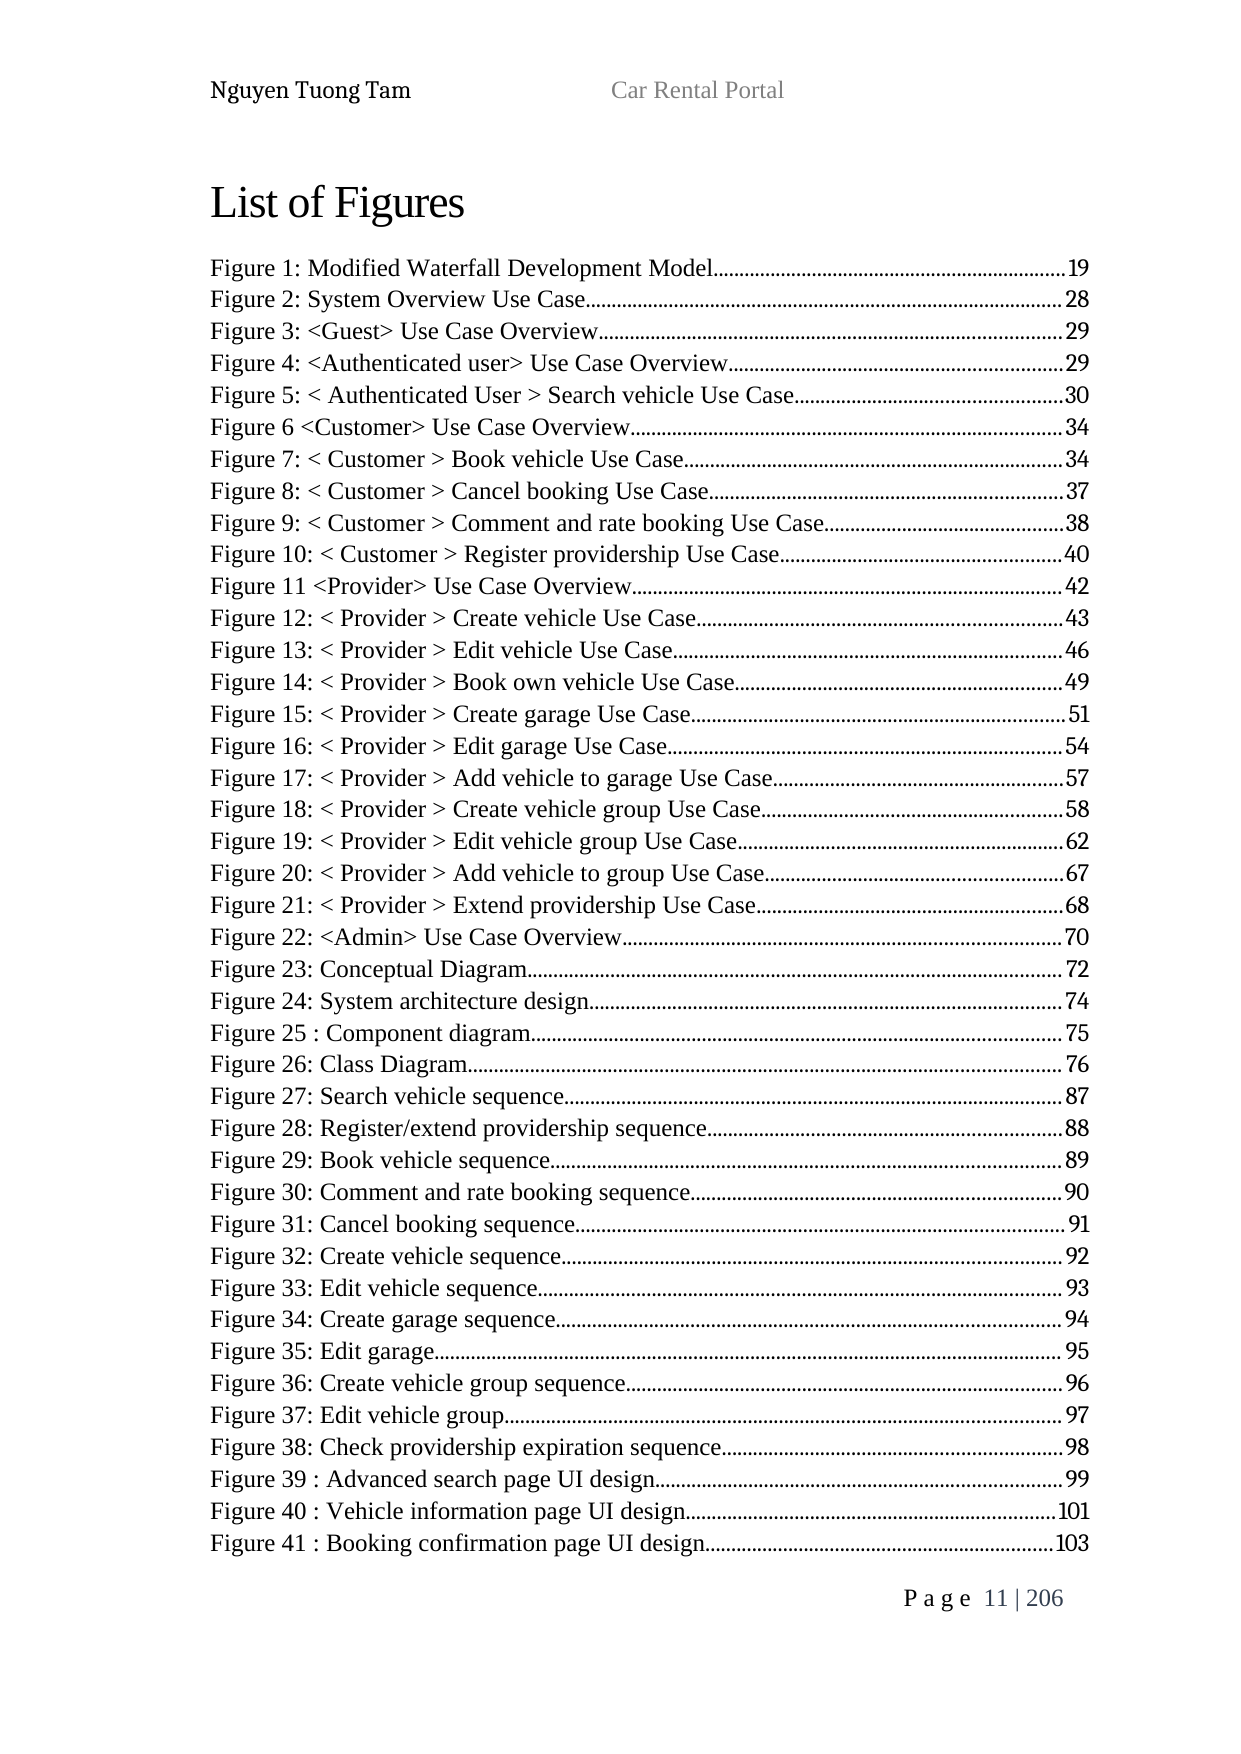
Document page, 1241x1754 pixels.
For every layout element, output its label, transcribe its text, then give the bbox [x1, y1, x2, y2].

text Figure 6 <Customer> Use Case Overview 34 [210, 412, 1090, 442]
text Figure 5: < Authenticated User > Search vehicle Use Case 30 [210, 380, 1090, 410]
text Figure 15: < Provider > Create garage Use Case 51 [210, 699, 1090, 728]
text Figure 10: < Customer > Register providership Use Case 40 [210, 539, 1090, 569]
text Figure 13: < Provider > Edit vehicle Use Case 46 [210, 635, 1090, 665]
text Figure 22: <Admin> Use Case Overview 70 [210, 922, 1090, 952]
text Figure 35: Edit garage 95 [210, 1336, 1090, 1366]
text Figure 17: < Provider > Add vehicle to garage Use Case 57 [210, 763, 1090, 792]
text Figure 30: Comment and rate booking sequence 90 [210, 1177, 1090, 1207]
text Figure 27: Search vehicle sequence 87 [210, 1081, 1090, 1111]
text Figure 14: < Provider > Book own vehicle Use Case 49 [210, 667, 1090, 697]
text Figure 24: System architecture design 74 [210, 986, 1090, 1015]
text Figure 29: Book vehicle sequence 89 [210, 1145, 1090, 1175]
text Figure 1: Modified Waterfall Development Model 19 [210, 253, 1090, 282]
text Figure 25 : Component diagram 75 [210, 1018, 1090, 1047]
text Figure 7: < Customer > Book vehicle Use Case 34 [210, 444, 1090, 473]
text Figure 11 <Provider> Use Case Overview 42 [210, 571, 1090, 601]
text Figure 19: < Provider > Edit vehicle group Use Case 62 [210, 826, 1090, 856]
text Figure 33: Edit vehicle sequence 93 [210, 1273, 1090, 1302]
text Figure 4: <Authenticated user> Use Case Overview 29 [210, 348, 1090, 378]
text Figure 21: < Provider > Extend providership Use Case 68 [210, 890, 1090, 920]
text Figure 40 : Vehicle information page UI design 101 [210, 1496, 1090, 1525]
text Figure 34: Create garage sequence 94 [210, 1304, 1090, 1334]
text Figure 9: < Customer > Comment and rate booking Use Case 38 [210, 508, 1090, 537]
text Figure 12: < Provider > Create vehicle Use Case 43 [210, 603, 1090, 633]
text Figure 16: < Provider > Edit garage Use Case 54 [210, 731, 1090, 760]
text Figure 23: Conceptual Diagram 72 [210, 954, 1090, 983]
text Figure 37: Edit vehicle group 97 [210, 1400, 1090, 1430]
text Figure 18: < Provider > Create vehicle group Use Case 58 [210, 794, 1090, 824]
text Figure 36: Create vehicle group sequence 96 [210, 1368, 1090, 1398]
title List of Figures [210, 175, 1090, 228]
text Figure 28: Register/extend providership sequence 88 [210, 1113, 1090, 1143]
text Figure 31: Cancel booking sequence 91 [210, 1209, 1090, 1238]
text Figure 39 : Advanced search page UI design 99 [210, 1464, 1090, 1493]
text Figure 41 : Booking confirmation page UI design 103 [210, 1528, 1090, 1557]
text Figure 26: Class Diagram 76 [210, 1049, 1090, 1079]
text Figure 8: < Customer > Cancel booking Use Case 37 [210, 476, 1090, 505]
text Figure 2: System Overview Use Case 28 [210, 284, 1090, 314]
text Figure 20: < Provider > Add vehicle to group Use Case 67 [210, 858, 1090, 888]
text Figure 3: <Guest> Use Case Overview 29 [210, 316, 1090, 346]
text Figure 38: Check providership expiration sequence 98 [210, 1432, 1090, 1462]
text Figure 32: Create vehicle sequence 92 [210, 1241, 1090, 1270]
